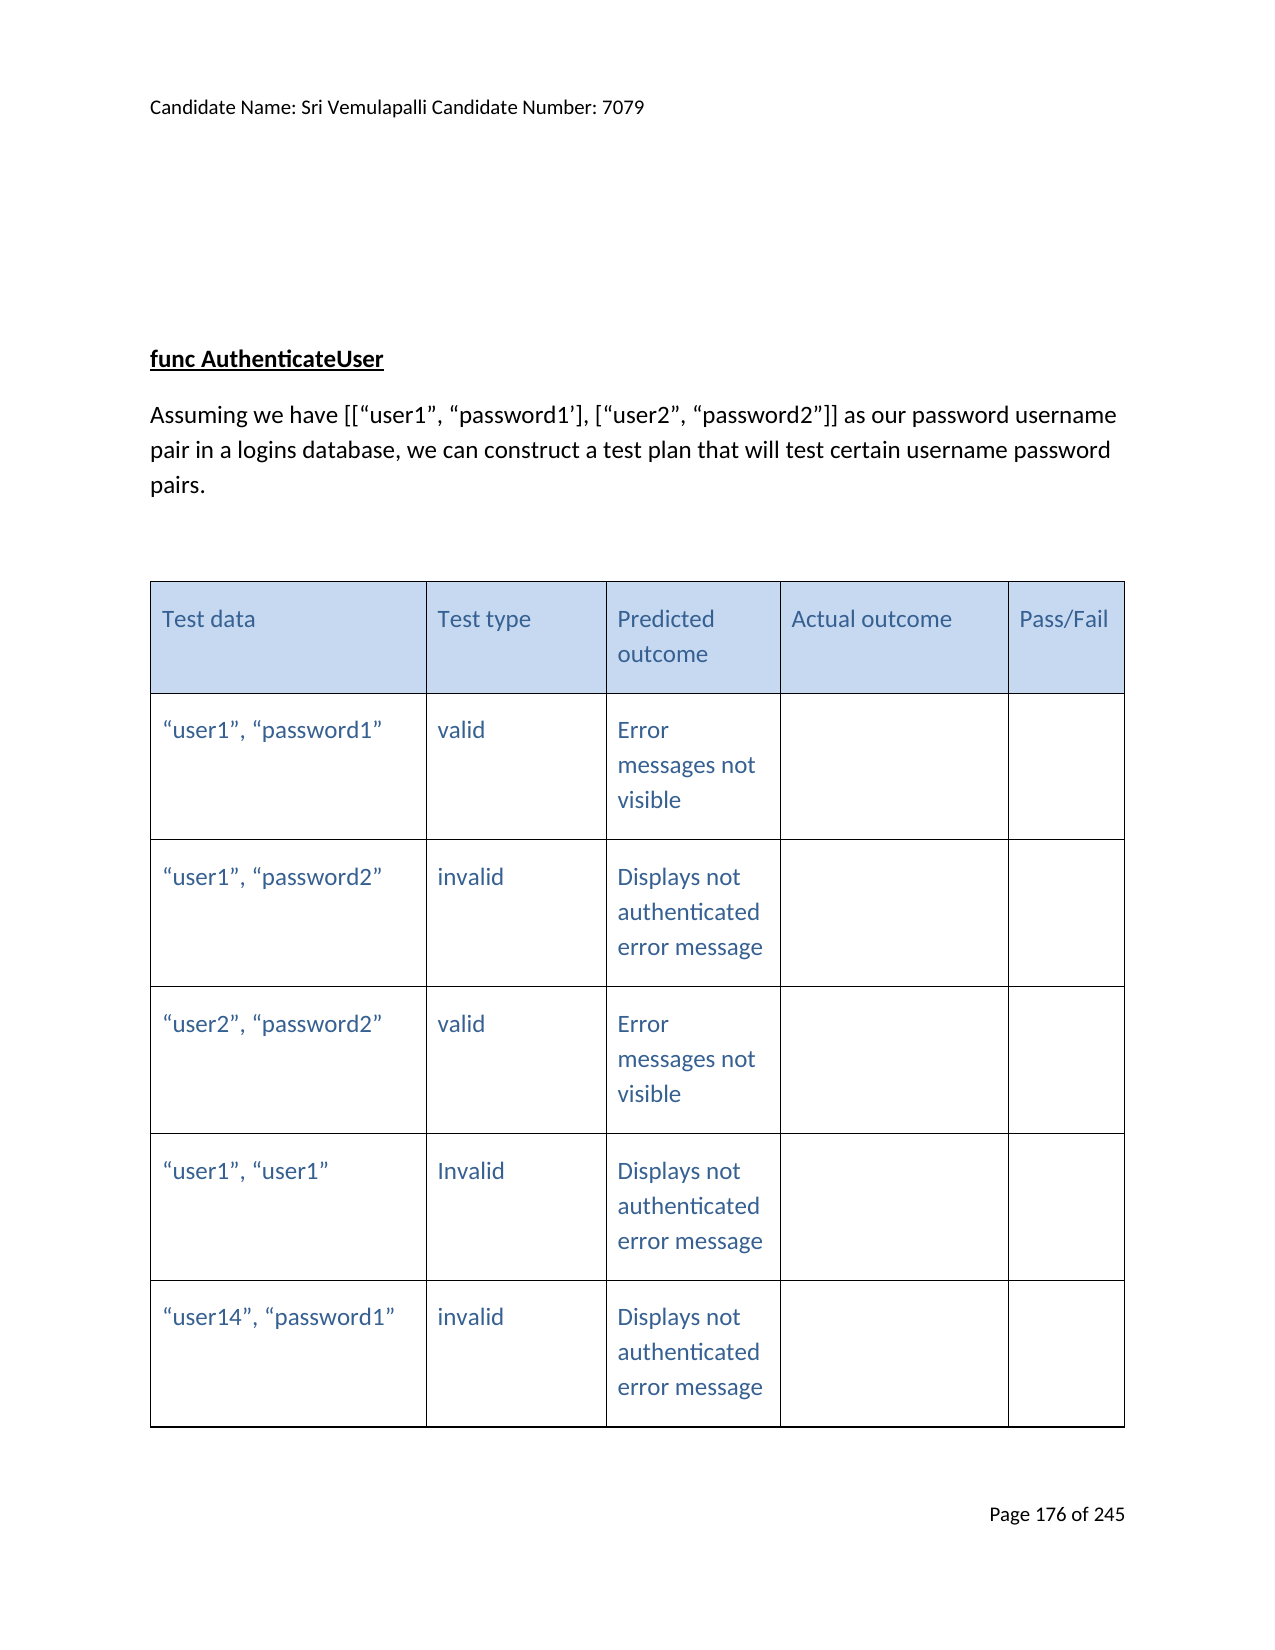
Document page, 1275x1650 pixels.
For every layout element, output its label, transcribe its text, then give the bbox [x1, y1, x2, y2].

table_cell [1009, 1281, 1124, 1426]
table_cell Displays not authenticated error message [607, 840, 780, 986]
text Assuming we have [[“user1”, “password1’], [“user2”, “password2”]] as our password username pair in a logins database, we can construct a test plan that will test certain username password pairs. [150, 399, 1125, 500]
table_cell Error messages not visible [607, 987, 780, 1133]
table_cell Error messages not visible [607, 694, 780, 839]
table_cell [781, 1134, 1008, 1280]
table_header Test data [151, 582, 426, 693]
table_cell Invalid [427, 1134, 606, 1280]
table_cell [781, 1281, 1008, 1426]
table_cell Displays not authenticated error message [607, 1281, 780, 1426]
table_cell [781, 840, 1008, 986]
table_cell invalid [427, 1281, 606, 1426]
table_cell “user2”, “password2” [151, 987, 426, 1133]
table_cell invalid [427, 840, 606, 986]
table_cell [1009, 987, 1124, 1133]
table_cell “user1”, “password1” [151, 694, 426, 839]
table_cell “user1”, “user1” [151, 1134, 426, 1280]
table_header Test type [427, 582, 606, 693]
table_cell [781, 987, 1008, 1133]
table_cell valid [427, 987, 606, 1133]
table_header Pass/Fail [1009, 582, 1124, 693]
table_cell valid [427, 694, 606, 839]
text func AuthenticateUser [150, 343, 1125, 374]
table_cell [1009, 694, 1124, 839]
table_header Predicted outcome [607, 582, 780, 693]
table_cell [1009, 840, 1124, 986]
table_cell Displays not authenticated error message [607, 1134, 780, 1280]
table_header Actual outcome [781, 582, 1008, 693]
table_cell “user14”, “password1” [151, 1281, 426, 1426]
table_cell “user1”, “password2” [151, 840, 426, 986]
table_cell [781, 694, 1008, 839]
table_cell [1009, 1134, 1124, 1280]
